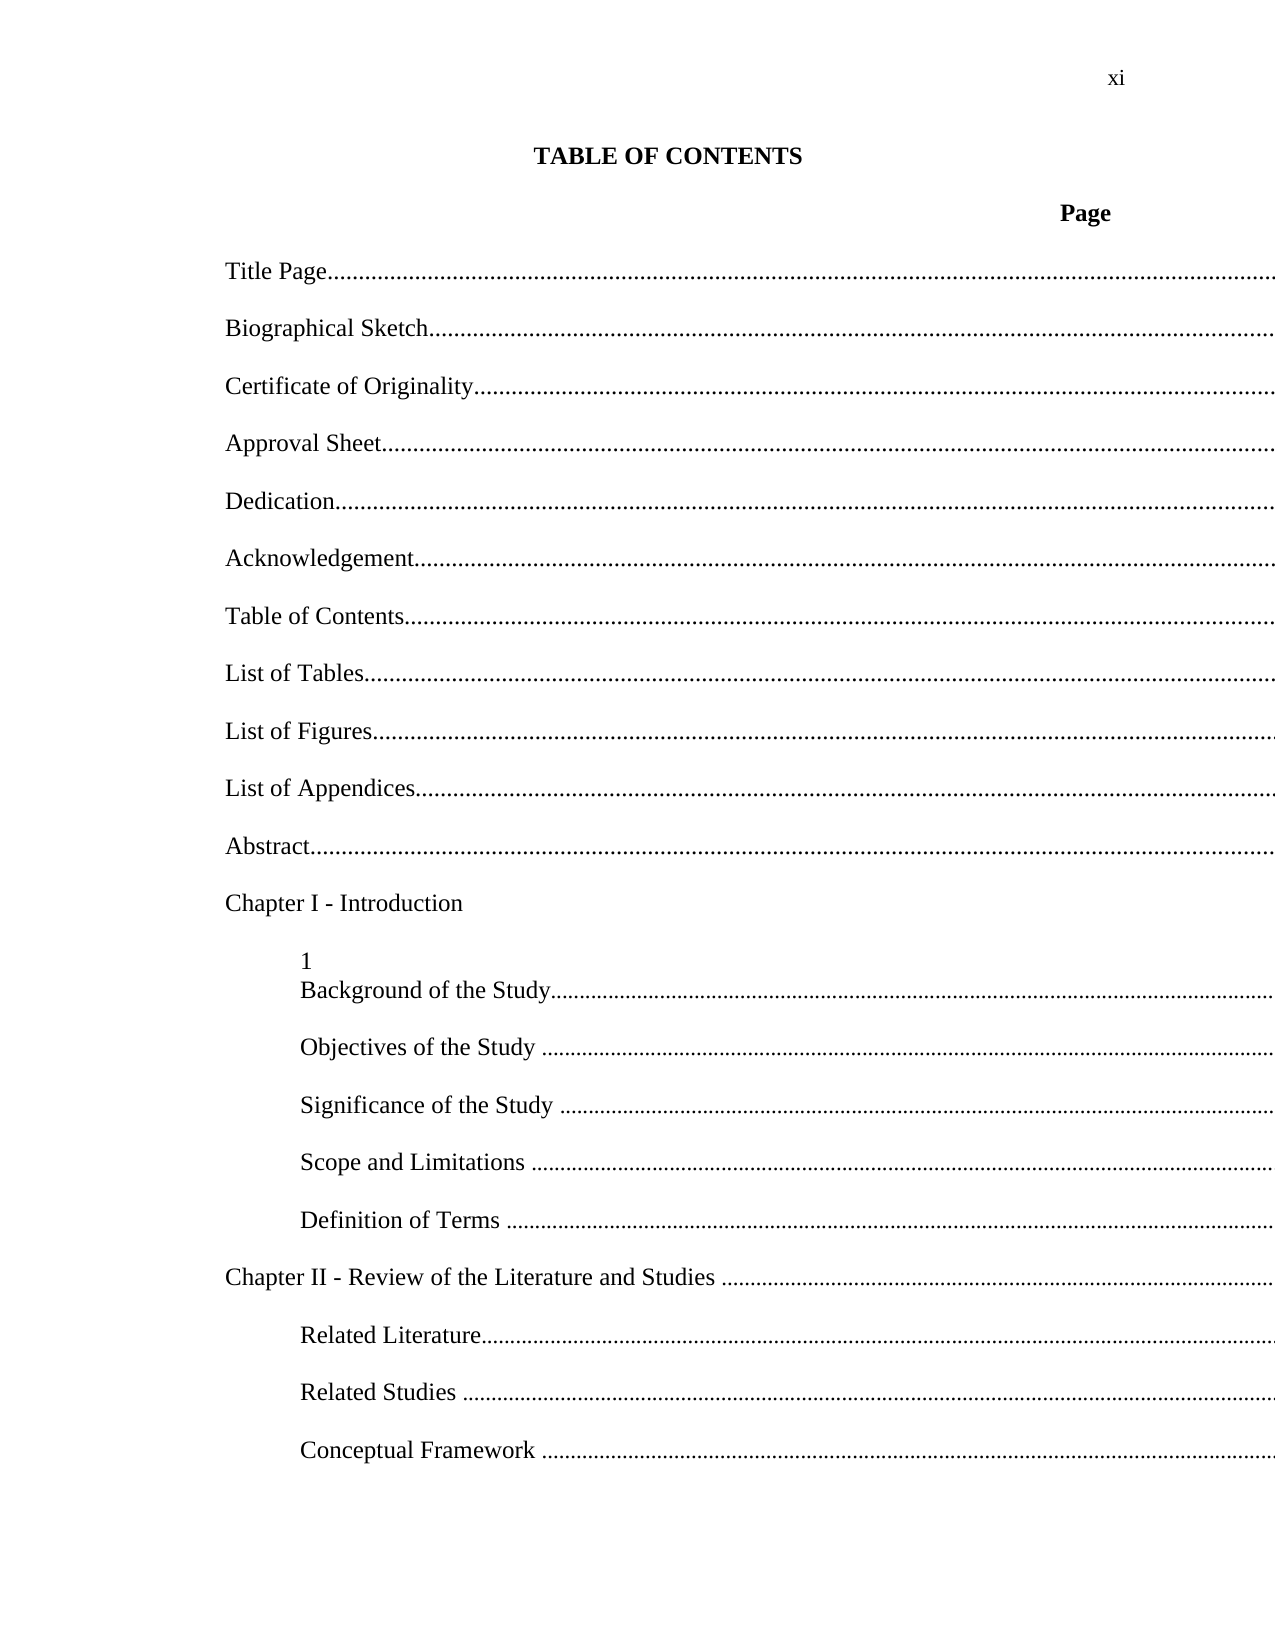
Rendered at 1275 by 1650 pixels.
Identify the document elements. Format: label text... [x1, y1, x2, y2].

text Scope and Limitations 5 [300, 1147, 1111, 1176]
text Biographical Sketch ii [225, 313, 1111, 342]
text Title Page i [225, 256, 1111, 285]
text TABLE OF CONTENTS [225, 141, 1111, 170]
text Dedication vii [225, 486, 1111, 515]
text Chapter II - Review of the Literature and Studies 7 [225, 1262, 1111, 1291]
text Conceptual Framework 19 [300, 1435, 1111, 1463]
text Definition of Terms 5 [300, 1205, 1111, 1233]
text Significance of the Study 4 [300, 1090, 1111, 1118]
text Approval Sheet vi [225, 428, 1111, 457]
text Related Literature 13 [300, 1320, 1111, 1348]
text Acknowledgement x [225, 543, 1111, 572]
text Table of Contents xi [225, 601, 1111, 630]
text Objectives of the Study 3 [300, 1032, 1111, 1061]
text Certificate of Originality v [225, 371, 1111, 400]
text List of Figures xv [225, 716, 1111, 745]
text Related Studies 16 [300, 1377, 1111, 1406]
text Background of the Study 2 [300, 975, 1111, 1003]
text List of Tables xiv [225, 658, 1111, 687]
text Page [225, 198, 1111, 227]
text Abstract xviii [225, 831, 1111, 860]
text Chapter I - Introduction 1 [225, 888, 1111, 917]
text List of Appendices xvii [225, 773, 1111, 802]
